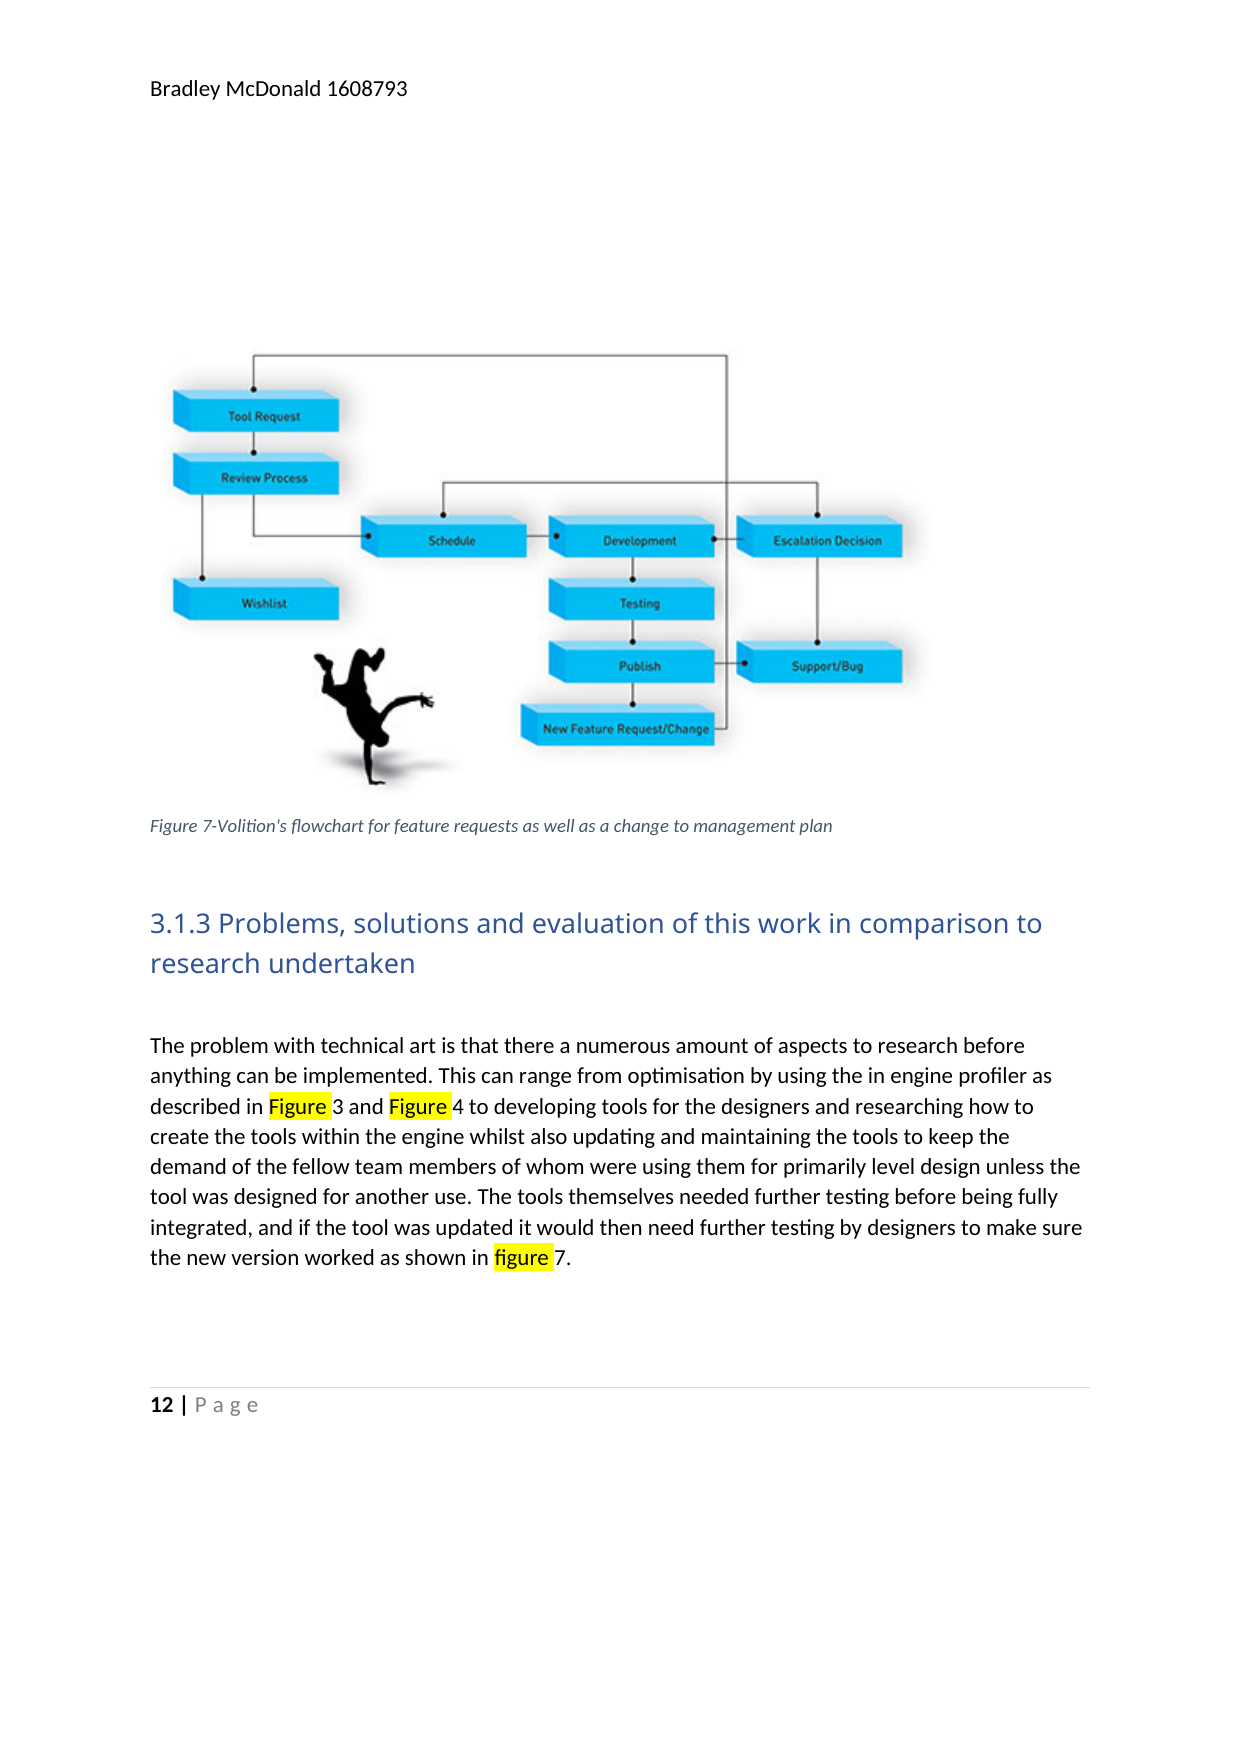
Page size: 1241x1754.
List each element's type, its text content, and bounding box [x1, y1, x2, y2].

subtitle 3.1.3 Problems, solutions and evaluation of this work in comparison to research undertaken [150, 905, 1090, 982]
picture [150, 336, 932, 796]
text Figure 7-Volition's flowchart for feature requests as well as a change to management plan [150, 814, 1090, 837]
text The problem with technical art is that there a numerous amount of aspects to research before anything can be implemented. This can range from optimisation by using the in engine profiler as described in Figure 3 and Figure 4 to developing tools for the designers and researching how to create the tools within the engine whilst also updating and maintaining the tools to keep the demand of the fellow team members of whom were using them for primarily level design unless the tool was designed for another use. The tools themselves needed further testing before being fully integrated, and if the tool was updated it would then need further testing by designers to make sure the new version worked as shown in figure 7. [150, 1031, 1090, 1271]
